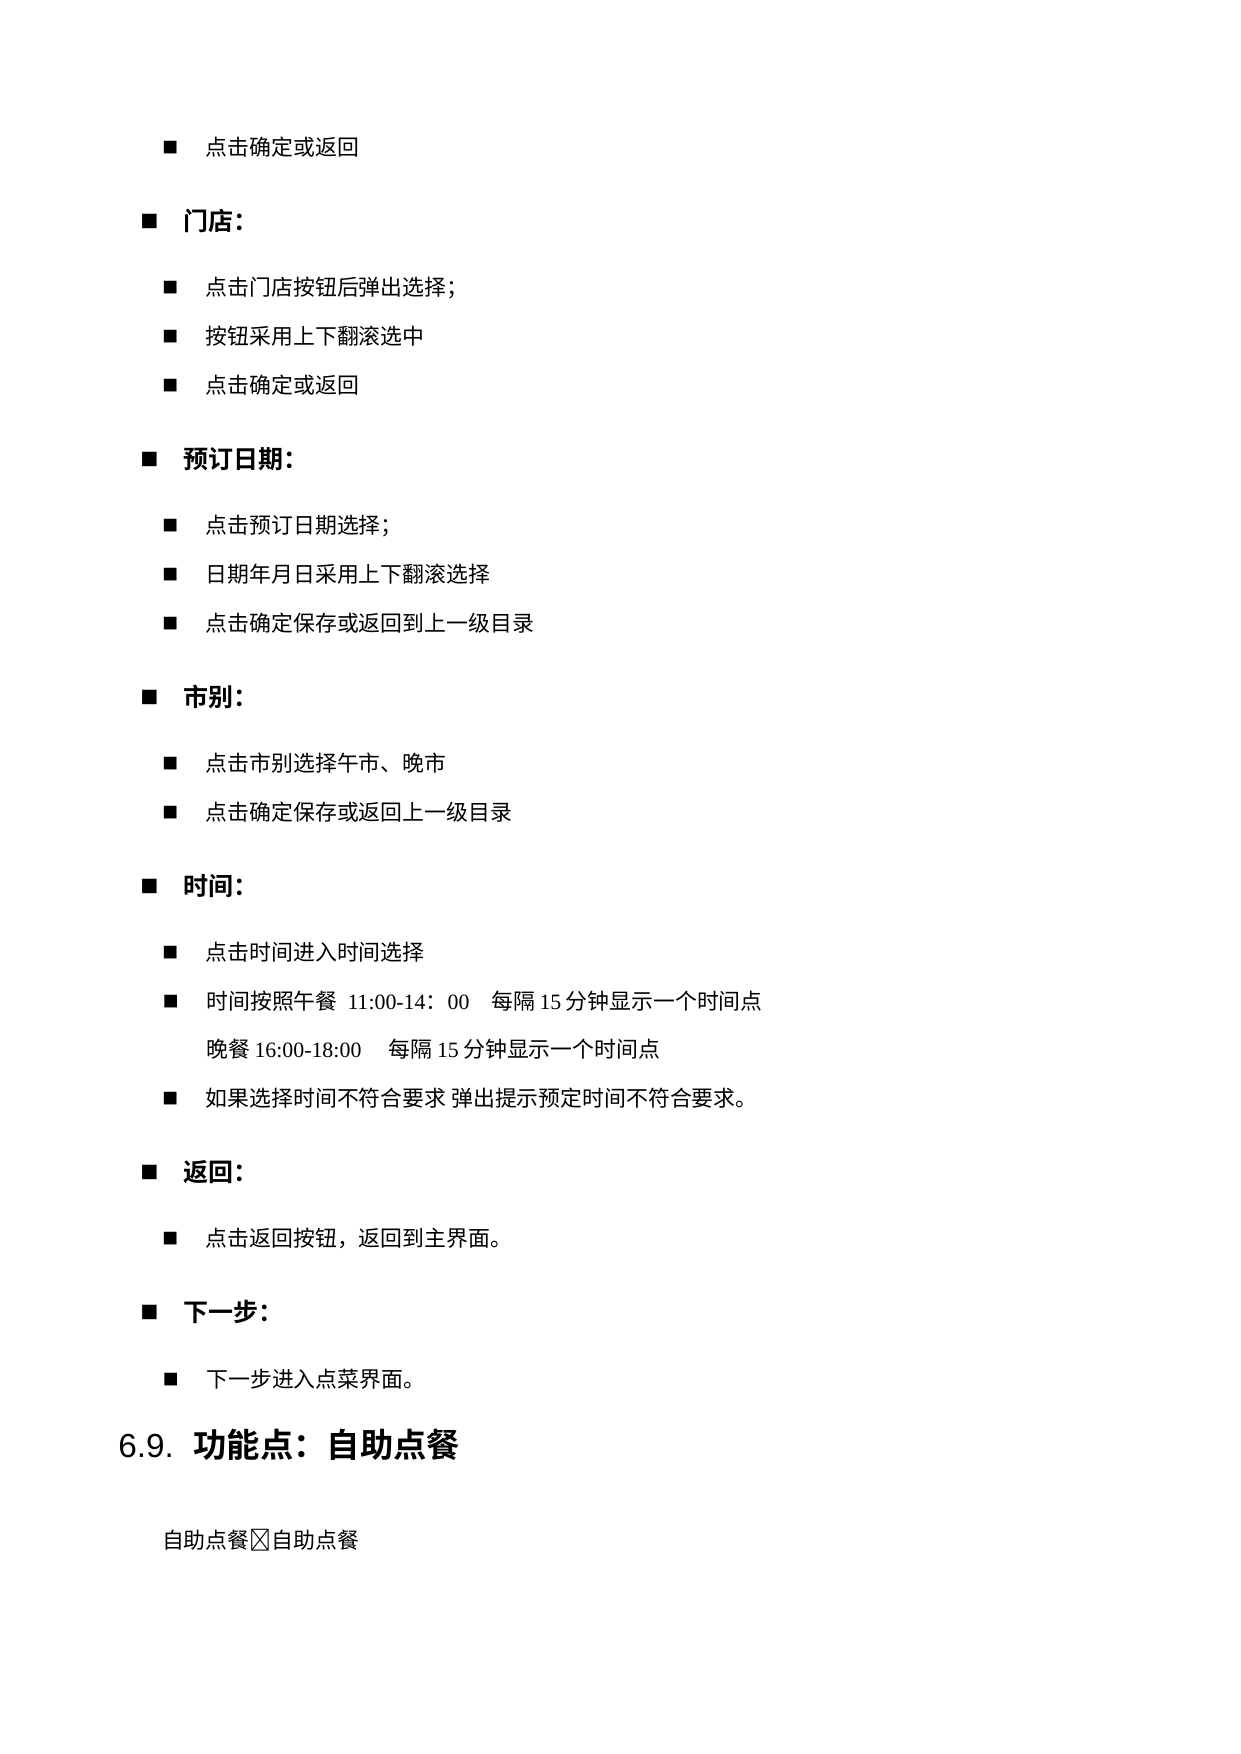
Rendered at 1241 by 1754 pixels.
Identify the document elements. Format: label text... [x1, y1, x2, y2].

subtitle 时间： [140, 852, 1100, 917]
list 点击确定或返回 [162, 367, 1122, 400]
list 点击门店按钮后弹出选择； [162, 270, 1122, 302]
subtitle 下一步： [140, 1278, 1100, 1343]
list 时间按照午餐 11:00-14：00 每隔15分钟显示一个时间点 [162, 983, 1122, 1016]
subtitle 功能点：自助点餐 [118, 1410, 1122, 1475]
list 点击确定保存或返回上一级目录 [162, 794, 1122, 827]
text 自助点餐自助点餐 [162, 1523, 1122, 1555]
text 晚餐16:00-18:00 每隔15分钟显示一个时间点 [206, 1032, 1122, 1064]
list 点击确定或返回 [162, 129, 1122, 162]
subtitle 返回： [140, 1138, 1100, 1203]
subtitle 门店： [140, 187, 1100, 252]
list 点击时间进入时间选择 [162, 934, 1122, 967]
list 下一步进入点菜界面。 [162, 1361, 1122, 1394]
list 点击确定保存或返回到上一级目录 [162, 605, 1122, 638]
list 日期年月日采用上下翻滚选择 [162, 556, 1122, 589]
list 如果选择时间不符合要求 弹出提示预定时间不符合要求。 [162, 1081, 1122, 1113]
list 点击市别选择午市、晚市 [162, 745, 1122, 778]
subtitle 市别： [140, 663, 1100, 728]
subtitle 预订日期： [140, 425, 1100, 490]
list 点击预订日期选择； [162, 508, 1122, 540]
list 按钮采用上下翻滚选中 [162, 318, 1122, 351]
list 点击返回按钮，返回到主界面。 [162, 1221, 1122, 1253]
